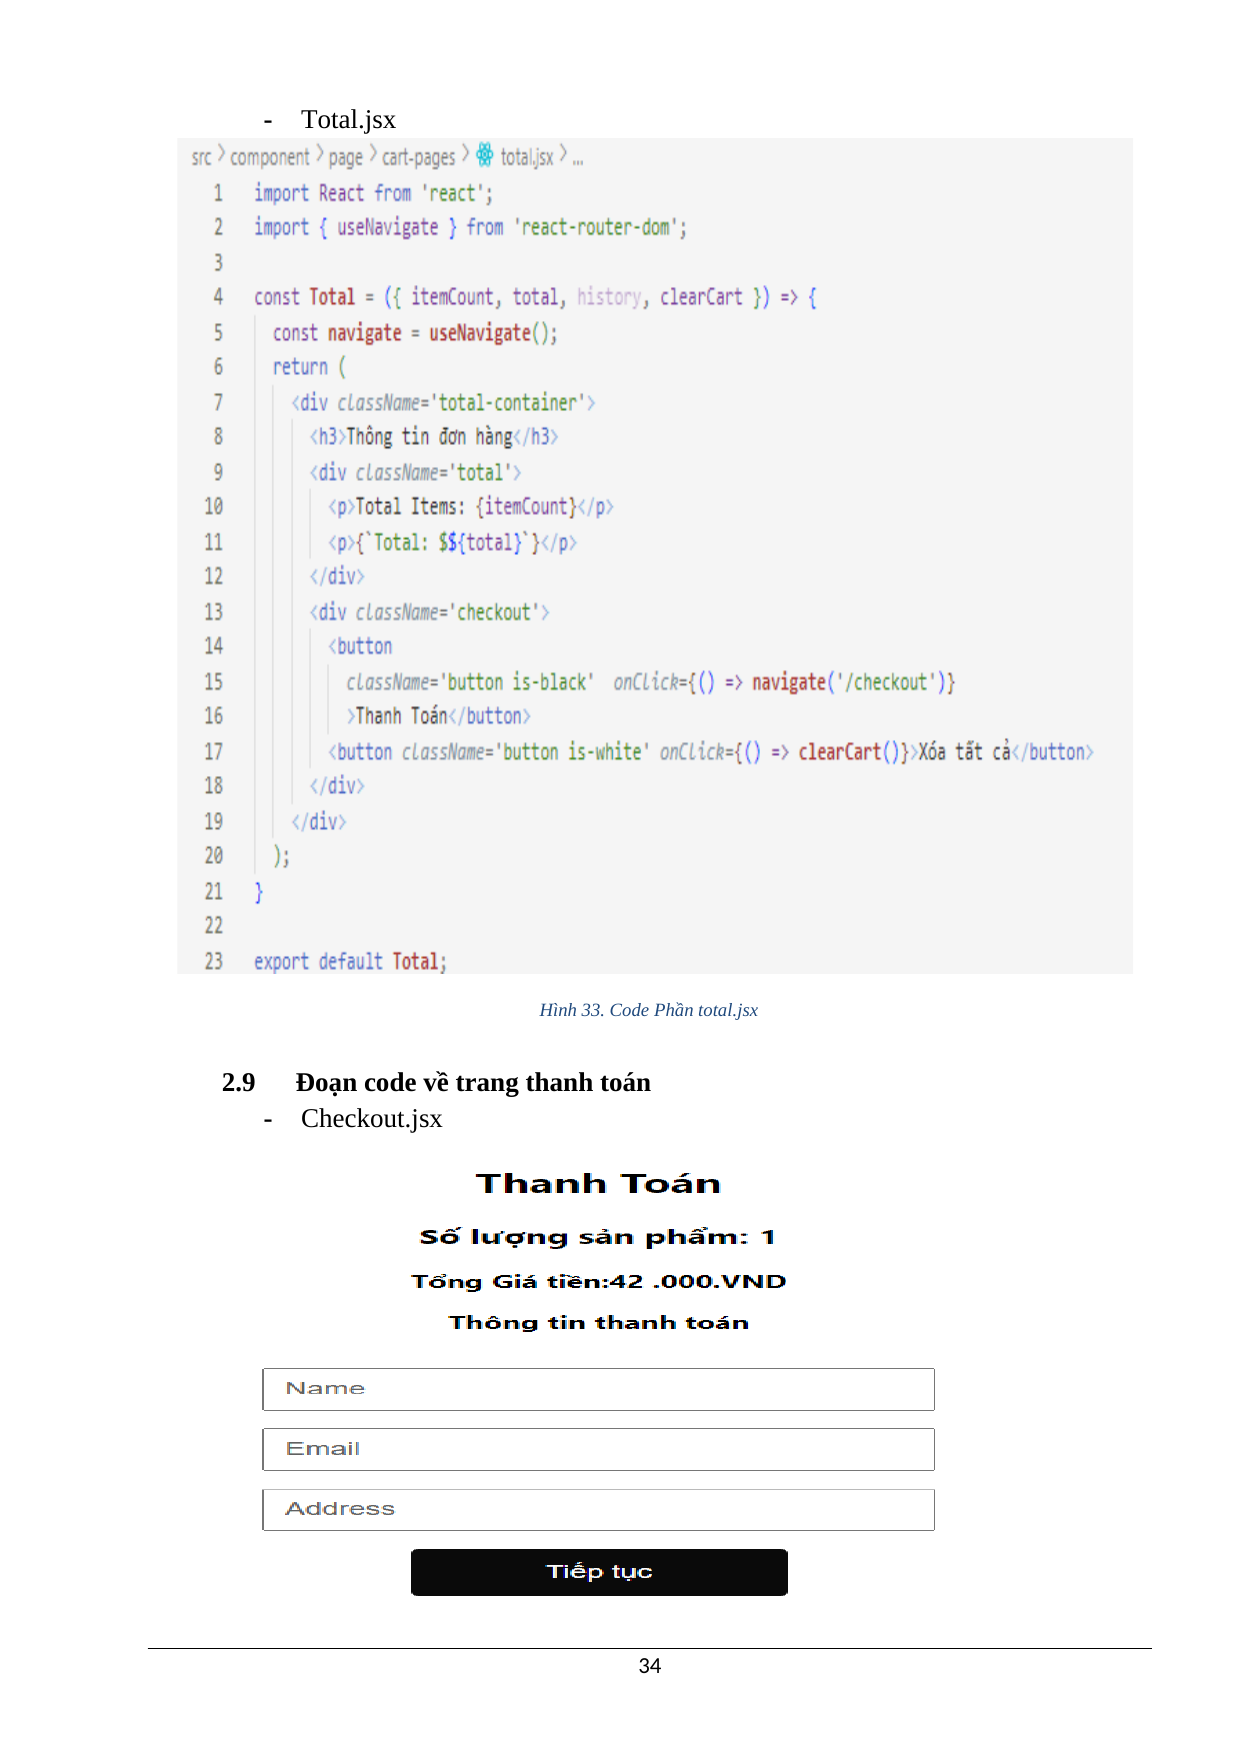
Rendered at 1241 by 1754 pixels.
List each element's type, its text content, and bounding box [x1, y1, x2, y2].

list Total.jsx [263, 103, 1152, 134]
text Hình 33. Code Phần total.jsx [148, 998, 1152, 1020]
picture [177, 1138, 1028, 1618]
picture [177, 138, 1134, 974]
list Checkout.jsx [263, 1102, 1152, 1133]
list Đoạn code về trang thanh toán [222, 1067, 1152, 1098]
